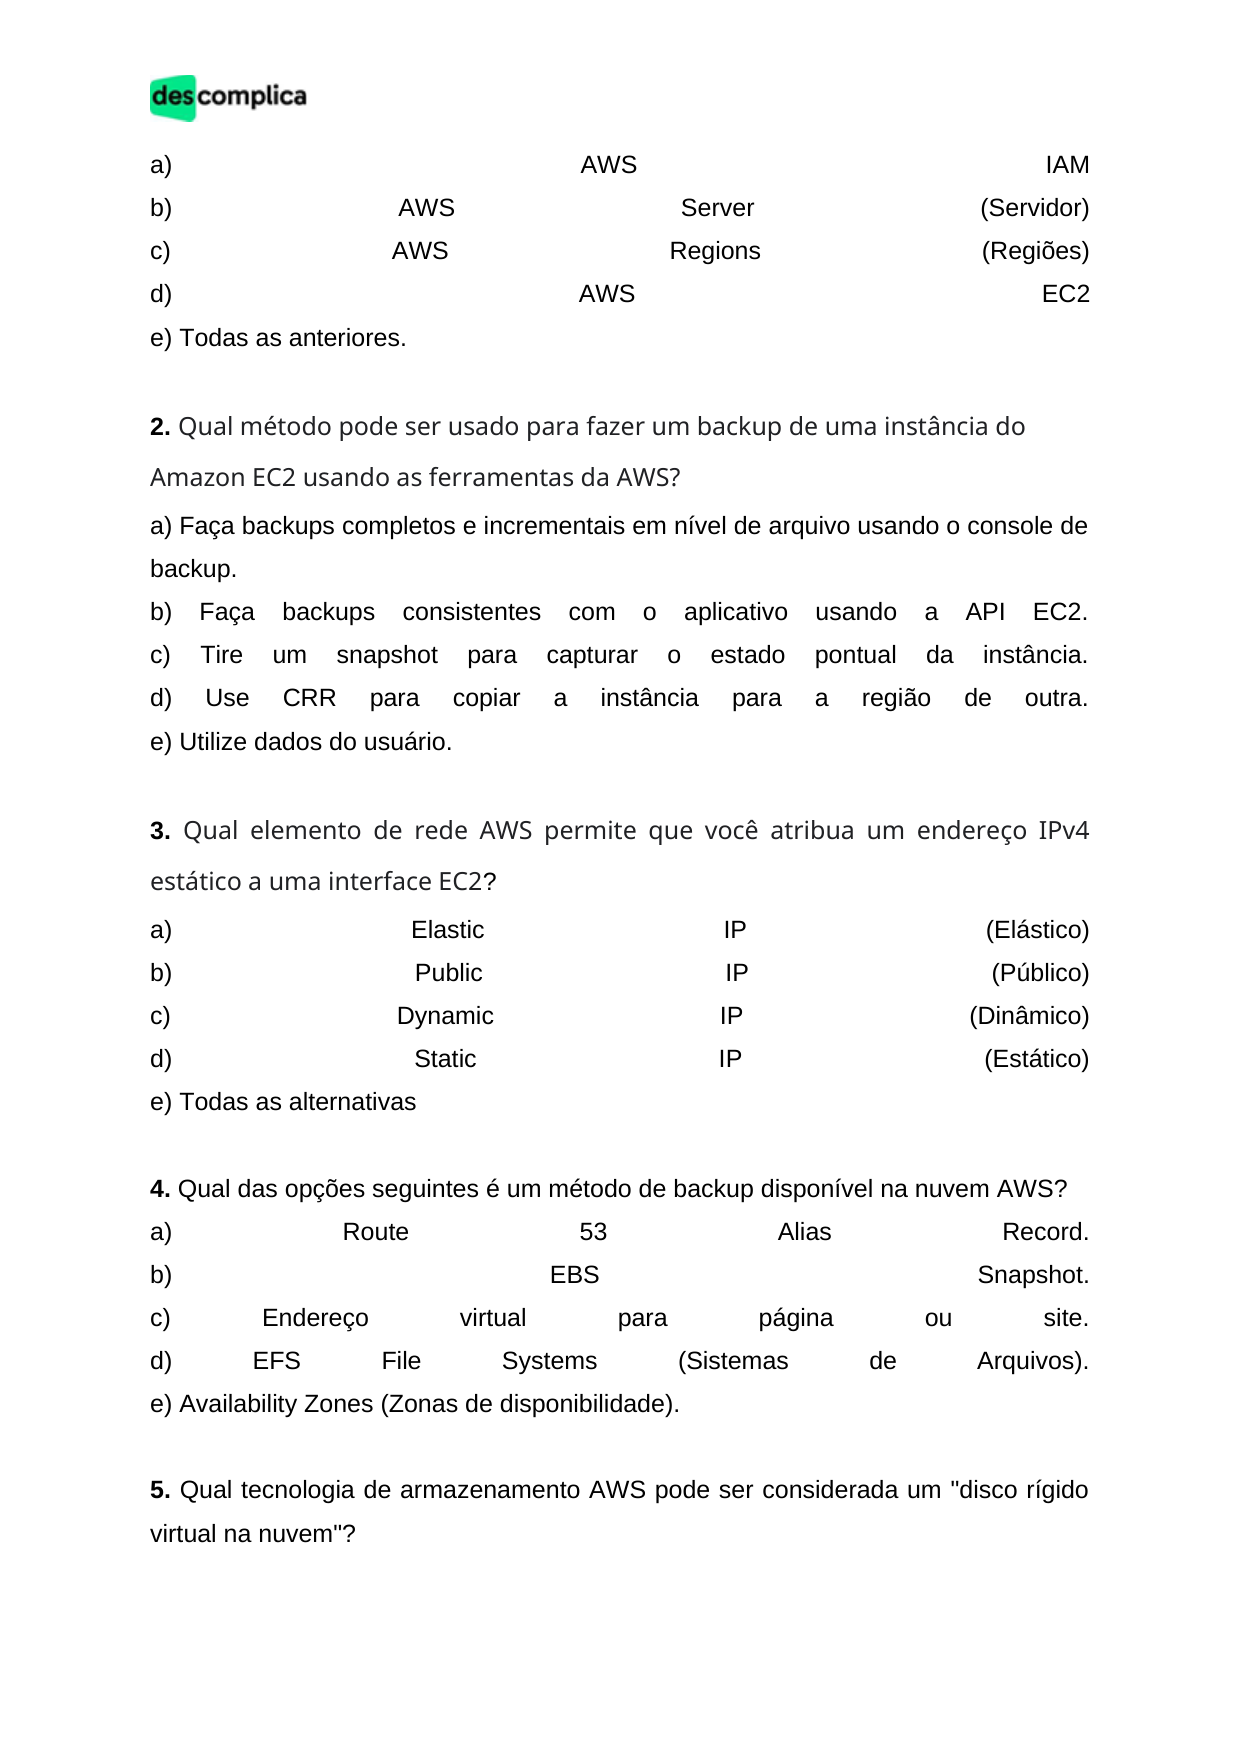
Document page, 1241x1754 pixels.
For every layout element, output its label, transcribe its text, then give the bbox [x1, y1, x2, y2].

text a) Route 53 Alias Record. b) EBS Snapshot. c) Endereço virtual para página ou site. d) EFS File Systems (Sistemas de Arquivos). e) Availability Zones (Zonas de disponibilidade). [150, 1217, 1090, 1418]
picture [150, 75, 307, 122]
text 3. Qual elemento de rede AWS permite que você atribua um endereço IPv4 estático a uma interface EC2? [150, 813, 1090, 898]
text 2. Qual método pode ser usado para fazer um backup de uma instância do Amazon EC2 usando as ferramentas da AWS? [150, 409, 1090, 494]
text a) AWS IAM b) AWS Server (Servidor) c) AWS Regions (Regiões) d) AWS EC2 e) Todas as anteriores. [150, 150, 1090, 351]
text a) Elastic IP (Elástico) b) Public IP (Público) c) Dynamic IP (Dinâmico) d) Static IP (Estático) e) Todas as alternativas [150, 915, 1090, 1116]
text 5. Qual tecnologia de armazenamento AWS pode ser considerada um "disco rígido virtual na nuvem"? [150, 1475, 1090, 1547]
text a) Faça backups completos e incrementais em nível de arquivo usando o console de backup. b) Faça backups consistentes com o aplicativo usando a API EC2. c) Tire um snapshot para capturar o estado pontual da instância. d) Use CRR para copiar a instância para a região de outra. e) Utilize dados do usuário. [150, 511, 1090, 755]
text 4. Qual das opções seguintes é um método de backup disponível na nuvem AWS? [150, 1173, 1090, 1202]
